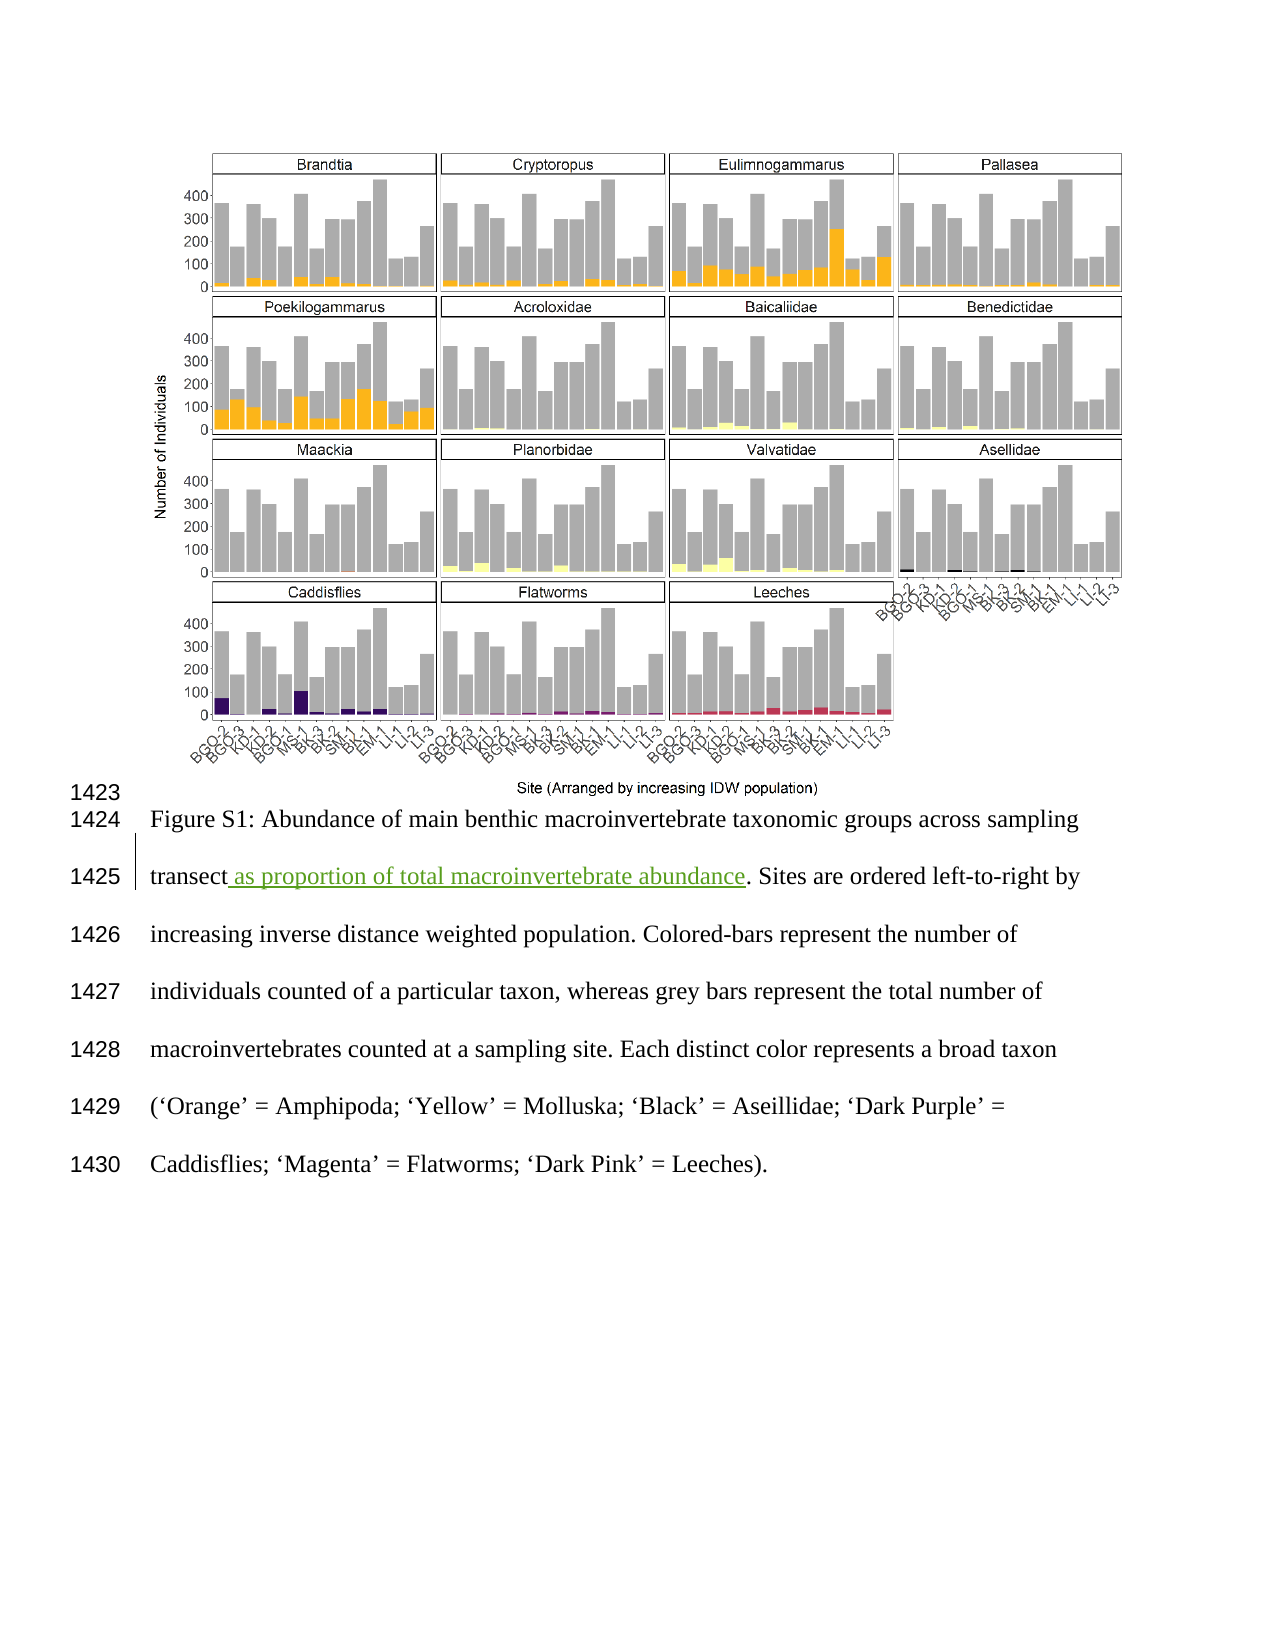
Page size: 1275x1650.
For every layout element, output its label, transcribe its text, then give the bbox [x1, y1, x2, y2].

picture [150, 150, 1125, 800]
text Figure S1: Abundance of main benthic macroinvertebrate taxonomic groups across sampling transect. Sites are ordered left-to-right by increasing inverse distance weighted population. Colored-bars represent the number of individuals counted of a particular taxon, whereas grey bars represent the total number of macroinvertebrates counted at a sampling site. Each distinct color represents a broad taxon (‘Orange’ = Amphipoda; ‘Yellow’ = Molluska; ‘Black’ = Aseillidae; ‘Dark Purple’ = Caddisflies; ‘Magenta’ = Flatworms; ‘Dark Pink’ = Leeches). [150, 804, 1125, 1178]
